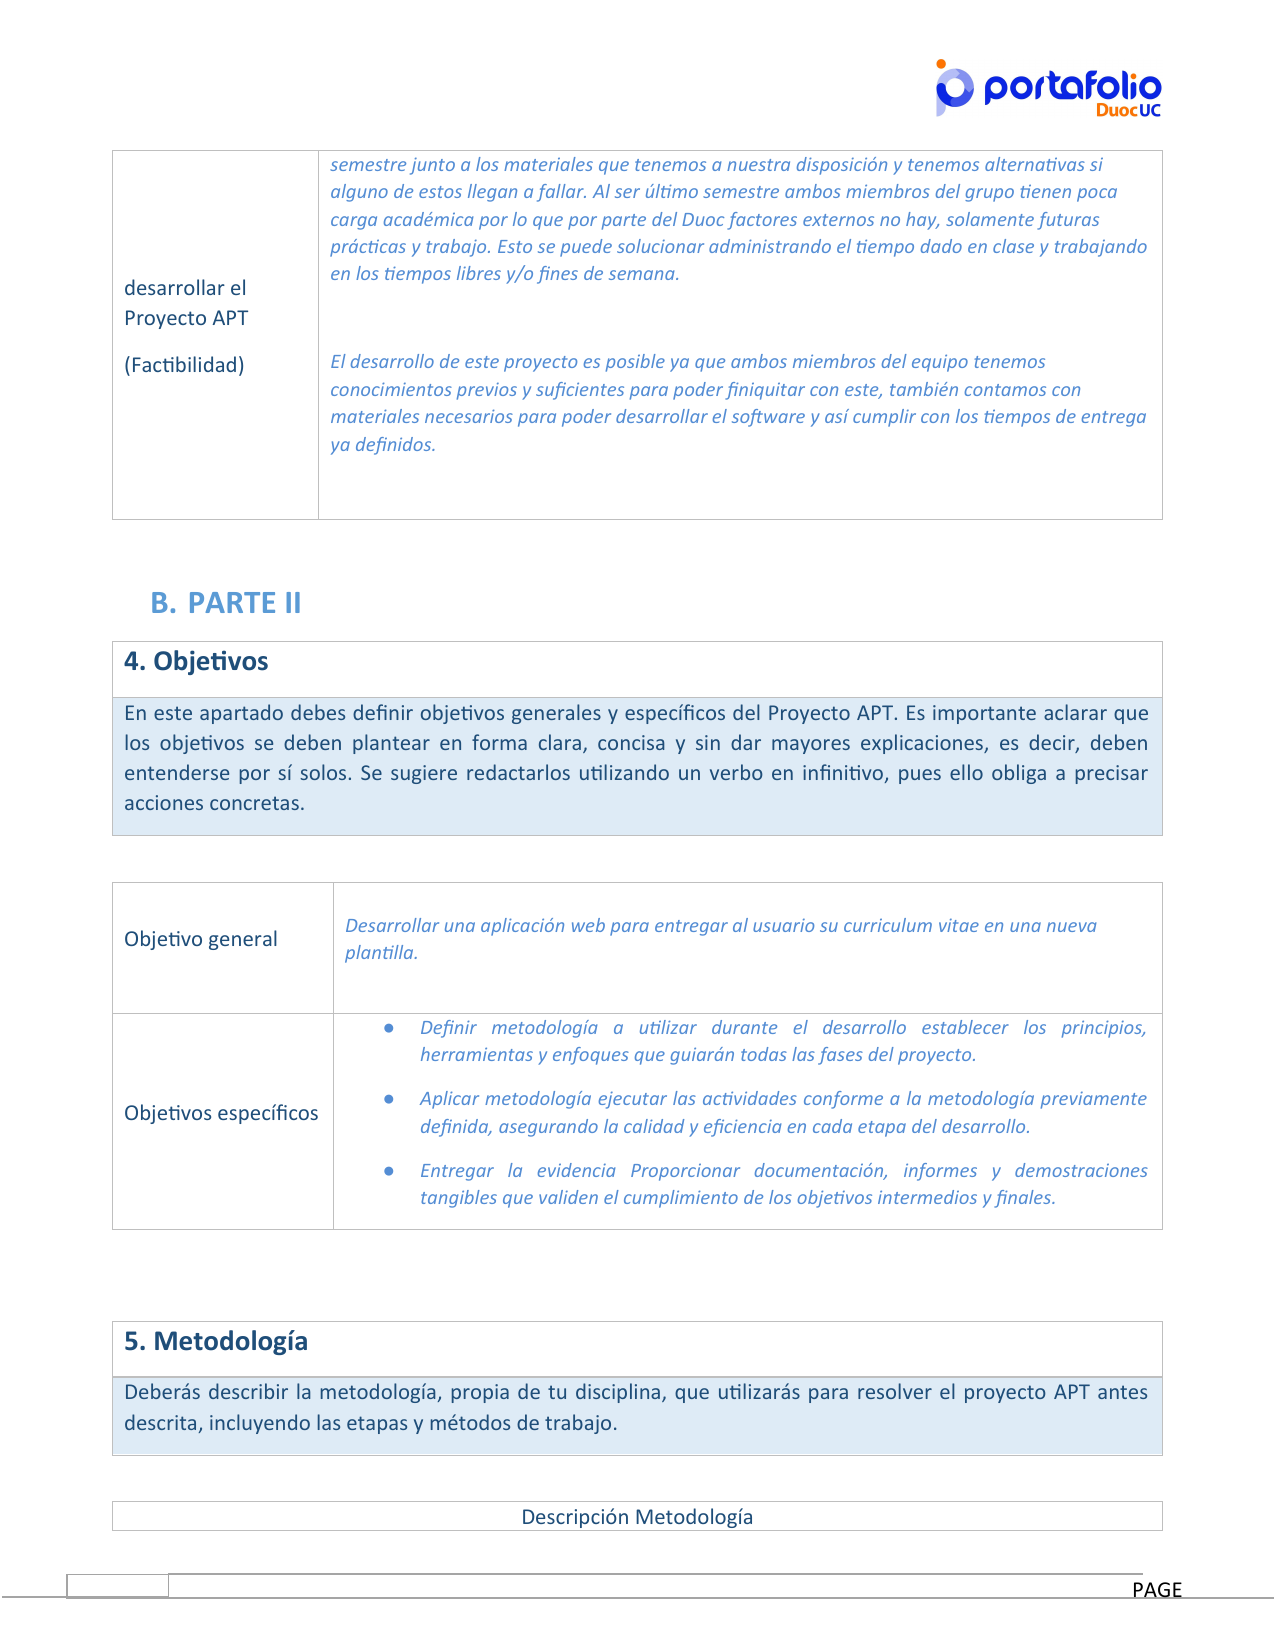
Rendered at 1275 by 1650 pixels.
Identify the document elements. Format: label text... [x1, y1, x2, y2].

table_header Objetivo general [113, 883, 333, 1013]
table_cell Deberás describir la metodología, propia de tu disciplina, que utilizarás para resolver el proyecto APT antes descrita, incluyendo las etapas y métodos de trabajo. [113, 1378, 1162, 1454]
table_header 5. Metodología [113, 1322, 1162, 1376]
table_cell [319, 151, 1162, 519]
table_cell En este apartado debes definir objetivos generales y específicos del Proyecto APT. Es importante aclarar que los objetivos se deben plantear en forma clara, concisa y sin dar mayores explicaciones, es decir, deben entenderse por sí solos. Se sugiere redactarlos utilizando un verbo en infinitivo, pues ello obliga a precisar acciones concretas. [113, 698, 1162, 835]
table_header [113, 1502, 1162, 1530]
table_header Desarrollar una aplicación web para entregar al usuario su curriculum vitae en una nueva plantilla. [334, 883, 1162, 1013]
list PARTE II [150, 581, 1163, 621]
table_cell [113, 151, 318, 519]
table_cell Definir metodología a utilizar durante el desarrollo establecer los principios, herramientas y enfoques que guiarán todas las fases del proyecto. Aplicar metodología ejecutar las actividades conforme a la metodología previamente definida, asegurando la calidad y eficiencia en cada etapa del desarrollo. Entregar la evidencia Proporcionar documentación, informes y demostraciones tangibles que validen el cumplimiento de los objetivos intermedios y finales. [334, 1014, 1162, 1228]
table_cell Objetivos específicos [113, 1014, 333, 1228]
picture [935, 59, 1163, 118]
table_header 4. Objetivos [113, 642, 1162, 697]
